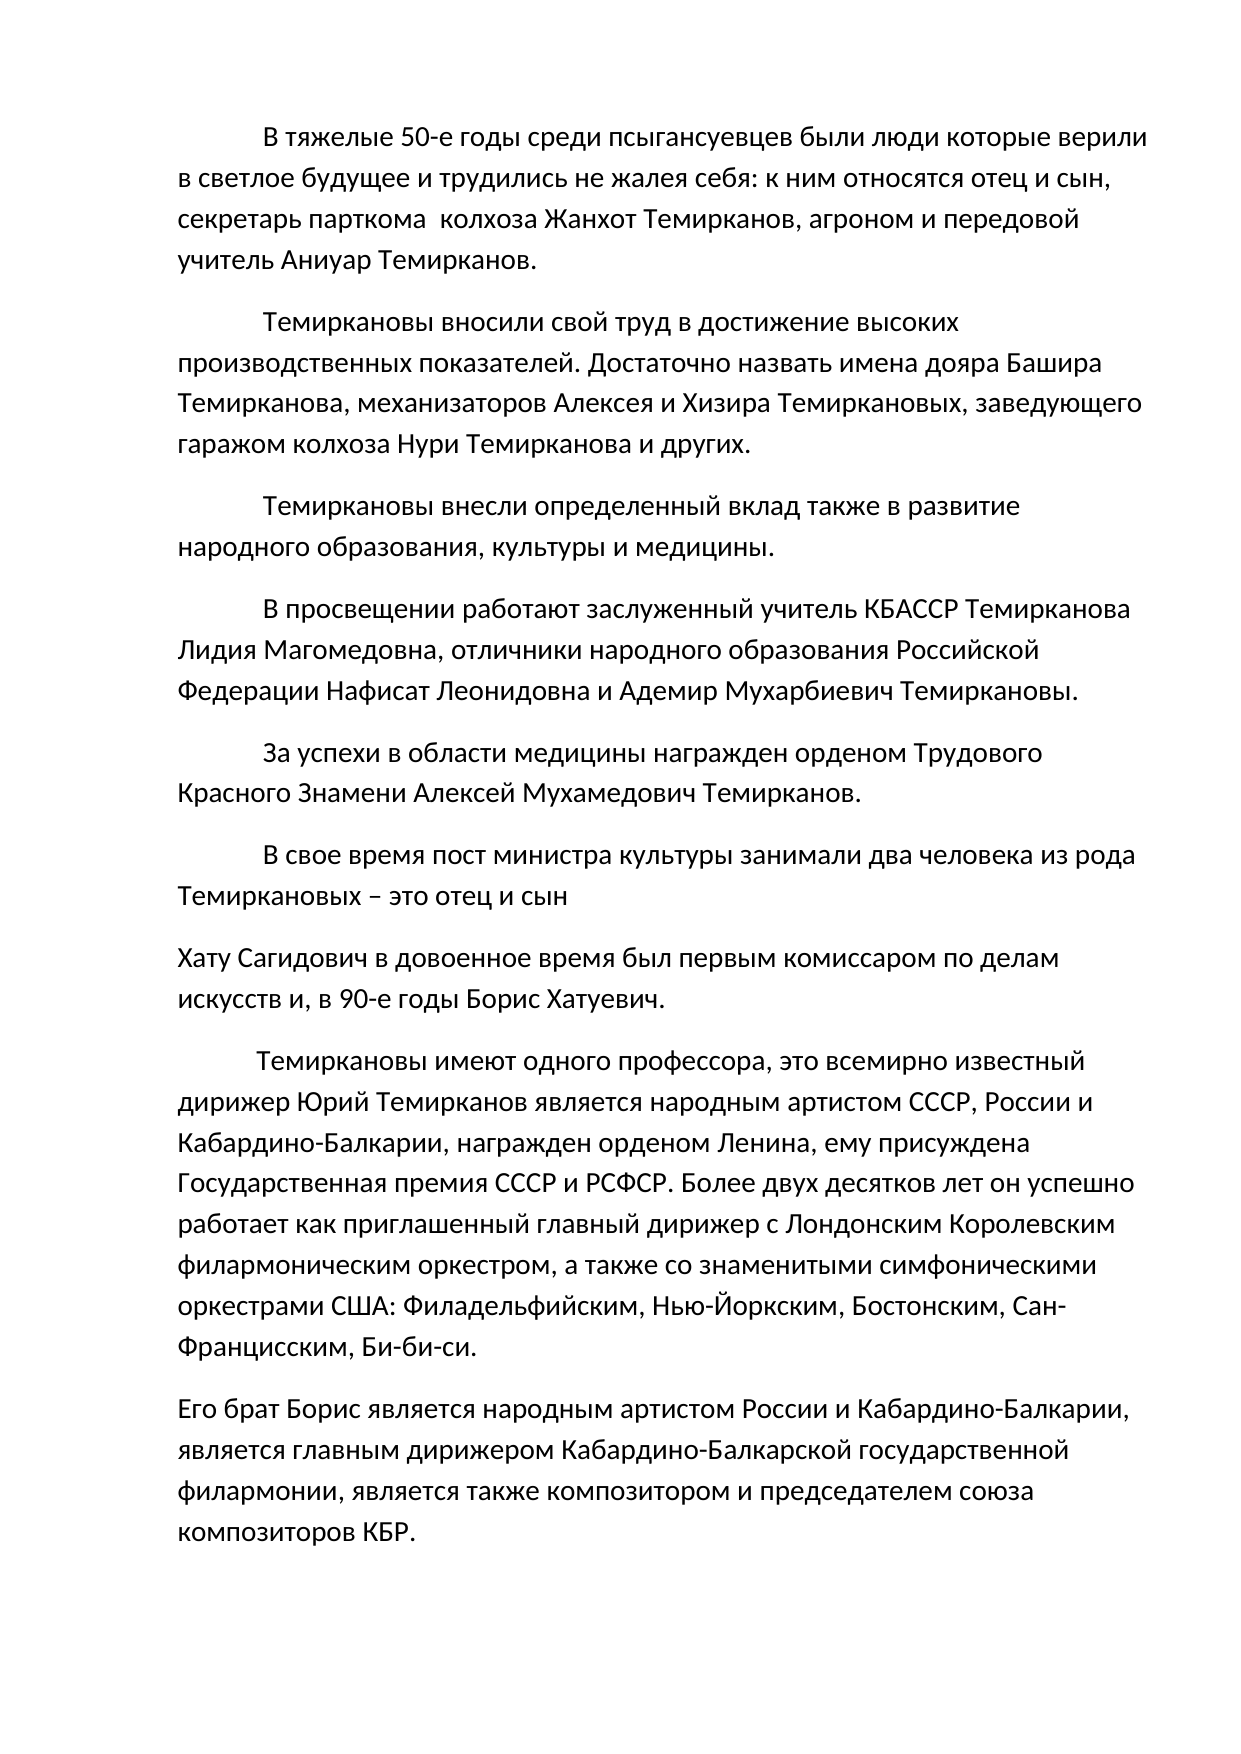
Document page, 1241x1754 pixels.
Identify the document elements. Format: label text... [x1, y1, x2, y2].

text За успехи в области медицины награжден орденом Трудового Красного Знамени Алексей Мухамедович Темирканов. [177, 734, 1152, 810]
text В тяжелые 50-е годы среди псыгансуевцев были люди которые верили в светлое будущее и трудились не жалея себя: к ним относятся отец и сын, секретарь парткома колхоза Жанхот Темирканов, агроном и передовой учитель Аниуар Темирканов. [177, 118, 1152, 277]
text Темиркановы имеют одного профессора, это всемирно известный дирижер Юрий Темирканов является народным артистом СССР, России и Кабардино-Балкарии, награжден орденом Ленина, ему присуждена Государственная премия СССР и РСФСР. Более двух десятков лет он успешно работает как приглашенный главный дирижер с Лондонским Королевским филармоническим оркестром, а также со знаменитыми симфоническими оркестрами США: Филадельфийским, Нью-Йоркским, Бостонским, Сан-Францисским, Би-би-си. [177, 1042, 1152, 1364]
text Темиркановы внесли определенный вклад также в развитие народного образования, культуры и медицины. [177, 487, 1152, 564]
text В свое время пост министра культуры занимали два человека из рода Темиркановых – это отец и сын [177, 836, 1152, 913]
text Его брат Борис является народным артистом России и Кабардино-Балкарии, является главным дирижером Кабардино-Балкарской государственной филармонии, является также композитором и председателем союза композиторов КБР. [177, 1390, 1152, 1548]
text В просвещении работают заслуженный учитель КБАССР Темирканова Лидия Магомедовна, отличники народного образования Российской Федерации Нафисат Леонидовна и Адемир Мухарбиевич Темиркановы. [177, 590, 1152, 707]
text Хату Сагидович в довоенное время был первым комиссаром по делам искусств и, в 90-е годы Борис Хатуевич. [177, 939, 1152, 1016]
text Темиркановы вносили свой труд в достижение высоких производственных показателей. Достаточно назвать имена дояра Башира Темирканова, механизаторов Алексея и Хизира Темиркановых, заведующего гаражом колхоза Нури Темирканова и других. [177, 303, 1152, 461]
